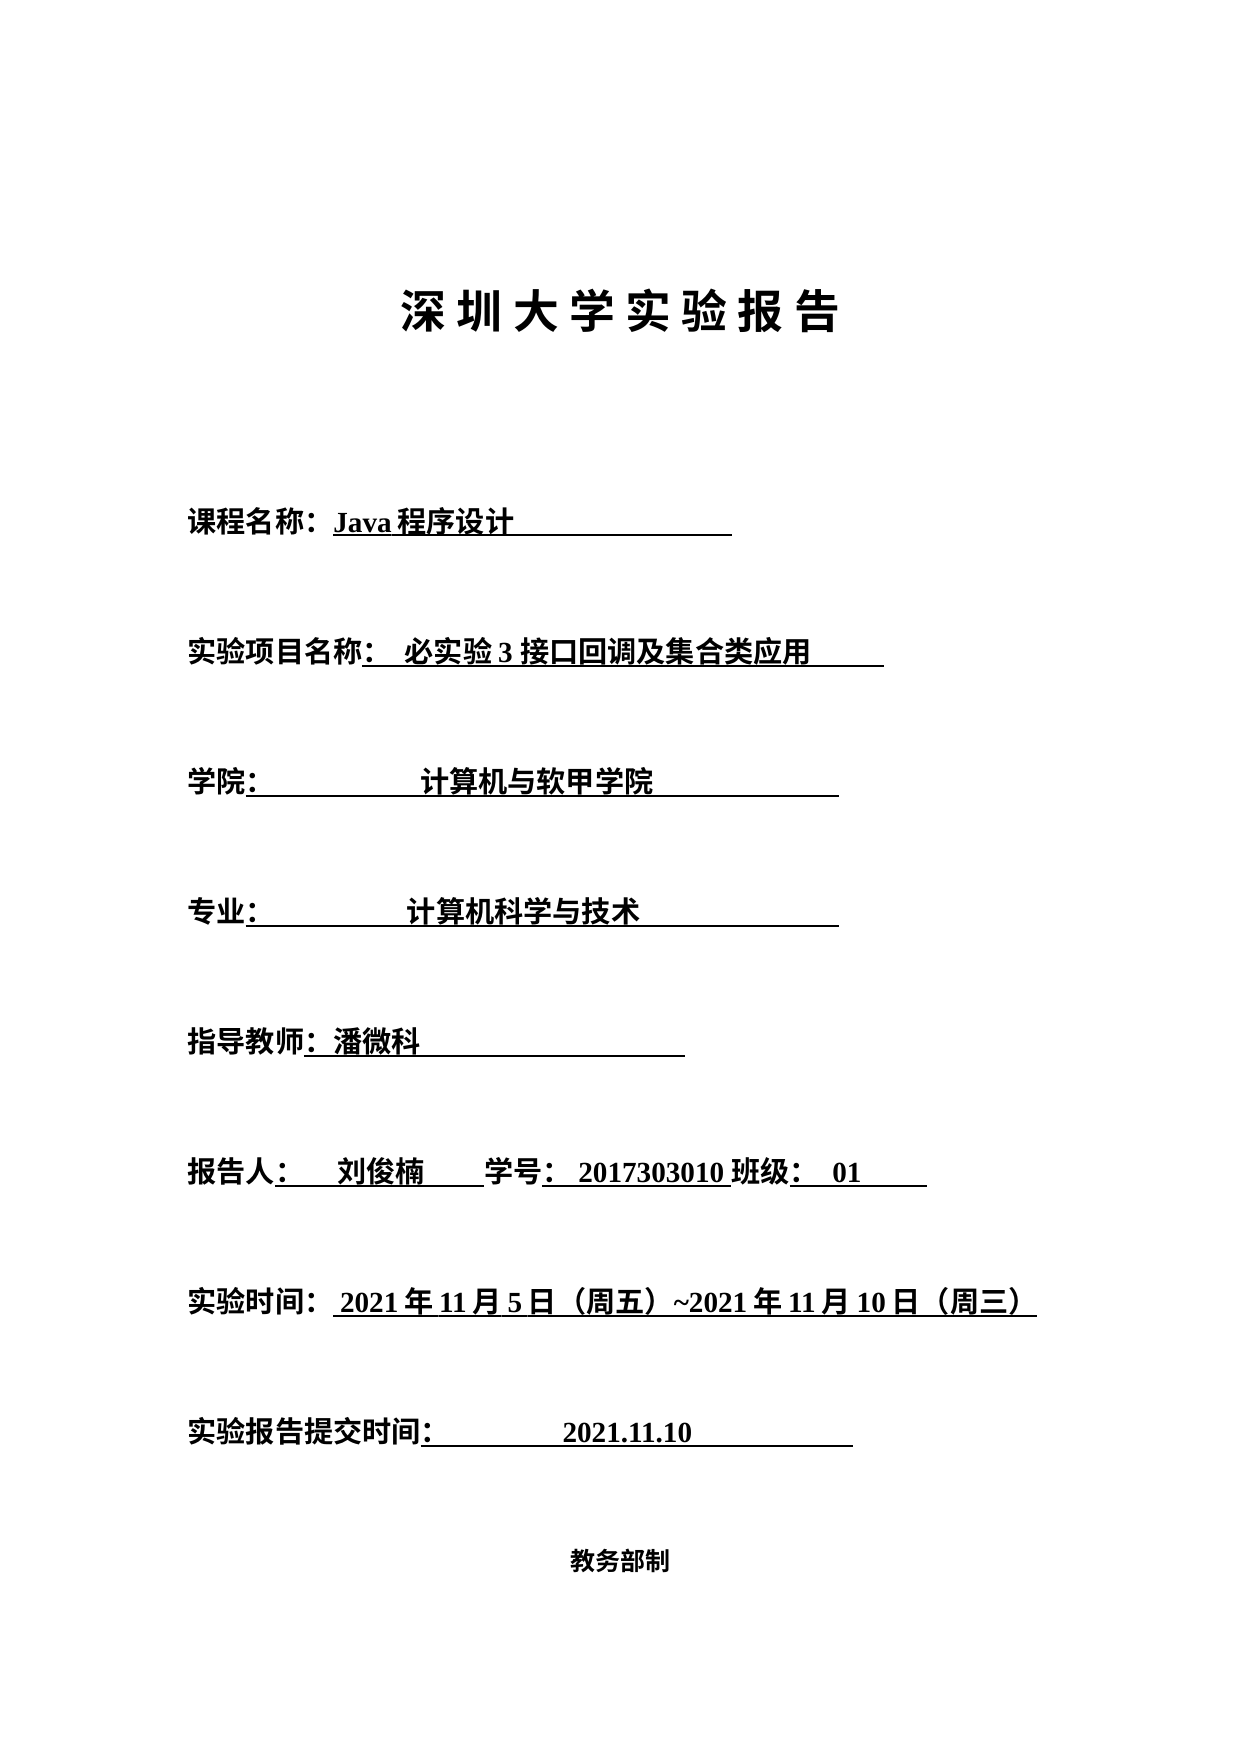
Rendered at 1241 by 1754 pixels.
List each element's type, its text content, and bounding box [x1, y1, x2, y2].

text 教务部制 [187, 1527, 1053, 1592]
text 实验项目名称： 必实验3 接口回调及集合类应用 [187, 617, 1053, 682]
text 实验时间： 2021年11月5日（周五）~2021年11月10日（周三） [187, 1267, 1053, 1332]
text 深 圳 大 学 实 验 报 告 [187, 259, 1053, 357]
text 指导教师：潘微科 [187, 1007, 1053, 1072]
text 课程名称：Java程序设计 [187, 487, 1053, 552]
text 实验报告提交时间： 2021.11.10 [187, 1397, 1053, 1462]
text 报告人： 刘俊楠 学号： 2017303010 班级： 01 [187, 1137, 1053, 1202]
text 专业： 计算机科学与技术 [187, 877, 1053, 942]
text 学院： 计算机与软甲学院 [187, 747, 1053, 812]
